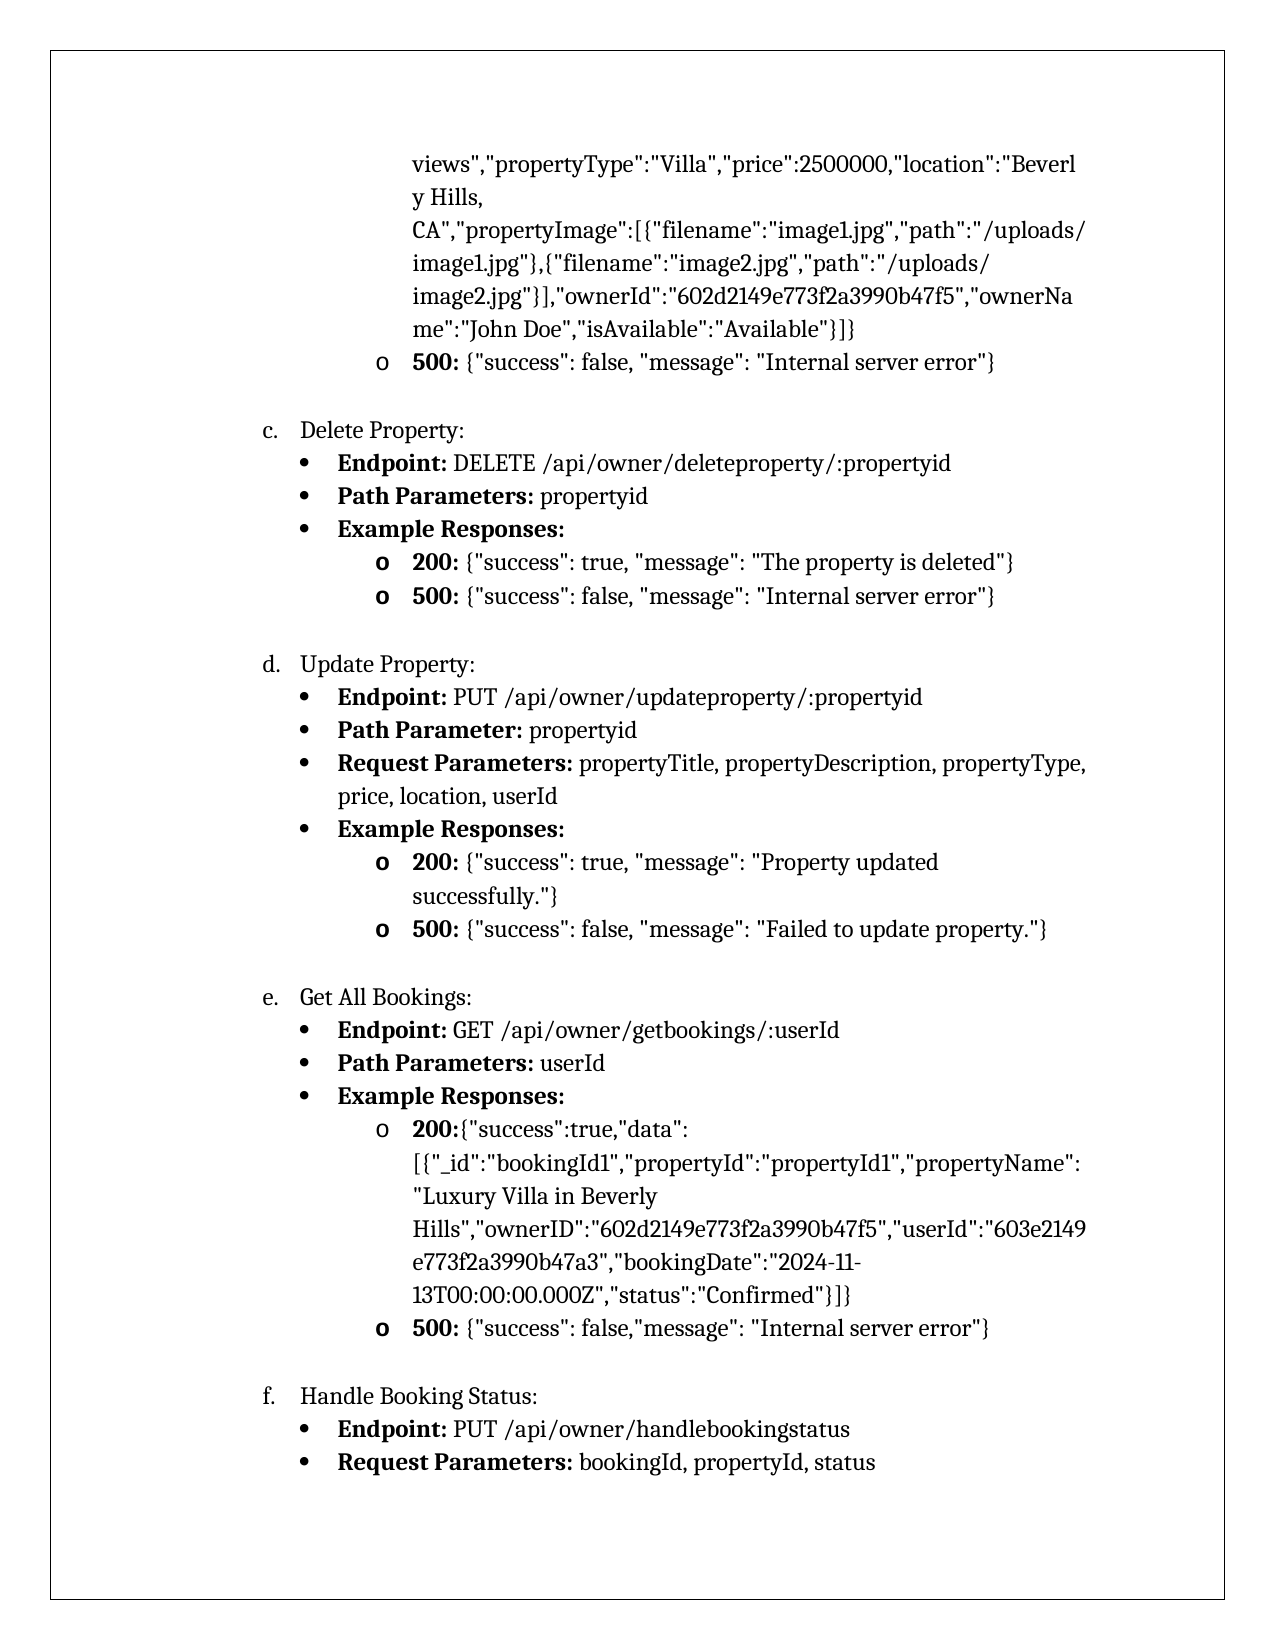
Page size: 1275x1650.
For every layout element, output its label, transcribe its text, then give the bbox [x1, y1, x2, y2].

list Endpoint: GET /api/owner/getbookings/:userId [300, 1016, 1087, 1044]
list Request Parameters: propertyTitle, propertyDescription, propertyType, price, location, userId [300, 749, 1087, 811]
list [375, 150, 1087, 344]
list 200: {"success": true, "message": "The property is deleted"} [375, 548, 1087, 578]
list Path Parameter: propertyid [300, 716, 1087, 744]
list Delete Property: [262, 416, 1087, 444]
list Example Responses: [300, 515, 1087, 543]
list Request Parameters: bookingId, propertyId, status [300, 1448, 1087, 1476]
list 200:{"success":true,"data":[{"_id":"bookingId1","propertyId":"propertyId1","propertyName":"Luxury Villa in Beverly Hills","ownerID":"602d2149e773f2a3990b47f5","userId":"603e2149e773f2a3990b47a3","bookingDate":"2024-11-13T00:00:00.000Z","status":"Confirmed"}]} [375, 1115, 1087, 1310]
list Endpoint: DELETE /api/owner/deleteproperty/:propertyid [300, 449, 1087, 477]
list 200: {"success": true, "message": "Property updated successfully."} [375, 848, 1087, 911]
list 500: {"success": false, "message": "Internal server error"} [375, 348, 1087, 378]
list Endpoint: PUT /api/owner/handlebookingstatus [300, 1414, 1087, 1443]
list Handle Booking Status: [262, 1382, 1087, 1410]
list 500: {"success": false,"message": "Internal server error"} [375, 1314, 1087, 1344]
list Endpoint: PUT /api/owner/updateproperty/:propertyid [300, 683, 1087, 711]
list Path Parameters: propertyid [300, 482, 1087, 510]
list Path Parameters: userId [300, 1049, 1087, 1077]
list 500: {"success": false, "message": "Internal server error"} [375, 582, 1087, 612]
list 500: {"success": false, "message": "Failed to update property."} [375, 915, 1087, 945]
list Get All Bookings: [262, 983, 1087, 1011]
list Example Responses: [300, 1082, 1087, 1110]
list Update Property: [262, 650, 1087, 678]
list Example Responses: [300, 815, 1087, 843]
